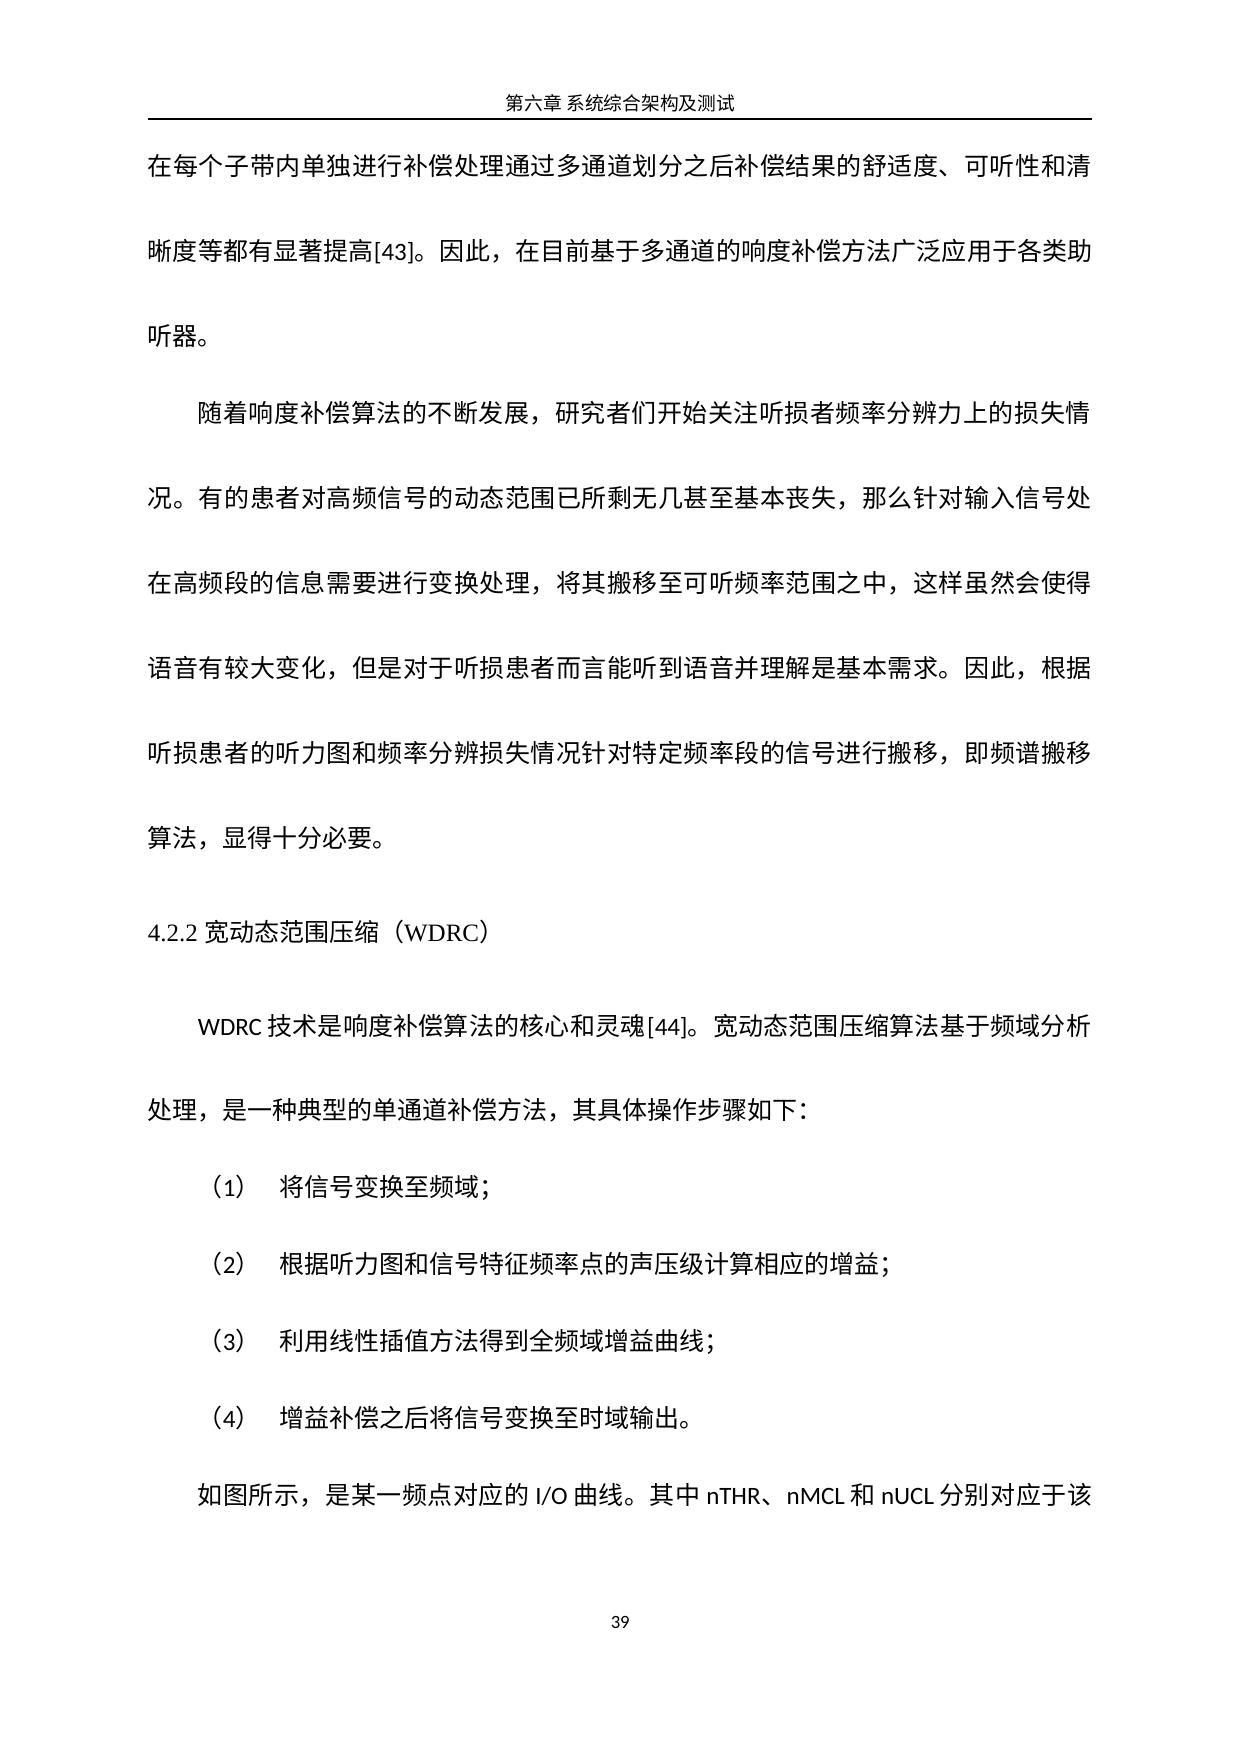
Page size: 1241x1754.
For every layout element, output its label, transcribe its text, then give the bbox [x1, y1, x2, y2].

list 利用线性插值方法得到全频域增益曲线； [148, 1306, 1092, 1374]
text 随着响度补偿算法的不断发展，研究者们开始关注听损者频率分辨力上的损失情况。有的患者对高频信号的动态范围已所剩无几甚至基本丧失，那么针对输入信号处在高频段的信息需要进行变换处理，将其搬移至可听频率范围之中，这样虽然会使得语音有较大变化，但是对于听损患者而言能听到语音并理解是基本需求。因此，根据听损患者的听力图和频率分辨损失情况针对特定频率段的信号进行搬移，即频谱搬移算法，显得十分必要。 [148, 378, 1092, 870]
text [148, 1460, 1092, 1528]
list 宽动态范围压缩（WDRC） [148, 896, 1092, 964]
list 根据听力图和信号特征频率点的声压级计算相应的增益； [148, 1229, 1092, 1297]
text WDRC技术是响度补偿算法的核心和灵魂[44]。宽动态范围压缩算法基于频域分析处理，是一种典型的单通道补偿方法，其具体操作步骤如下： [148, 990, 1092, 1143]
list 将信号变换至频域； [148, 1152, 1092, 1220]
list 增益补偿之后将信号变换至时域输出。 [148, 1383, 1092, 1451]
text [148, 131, 1092, 369]
